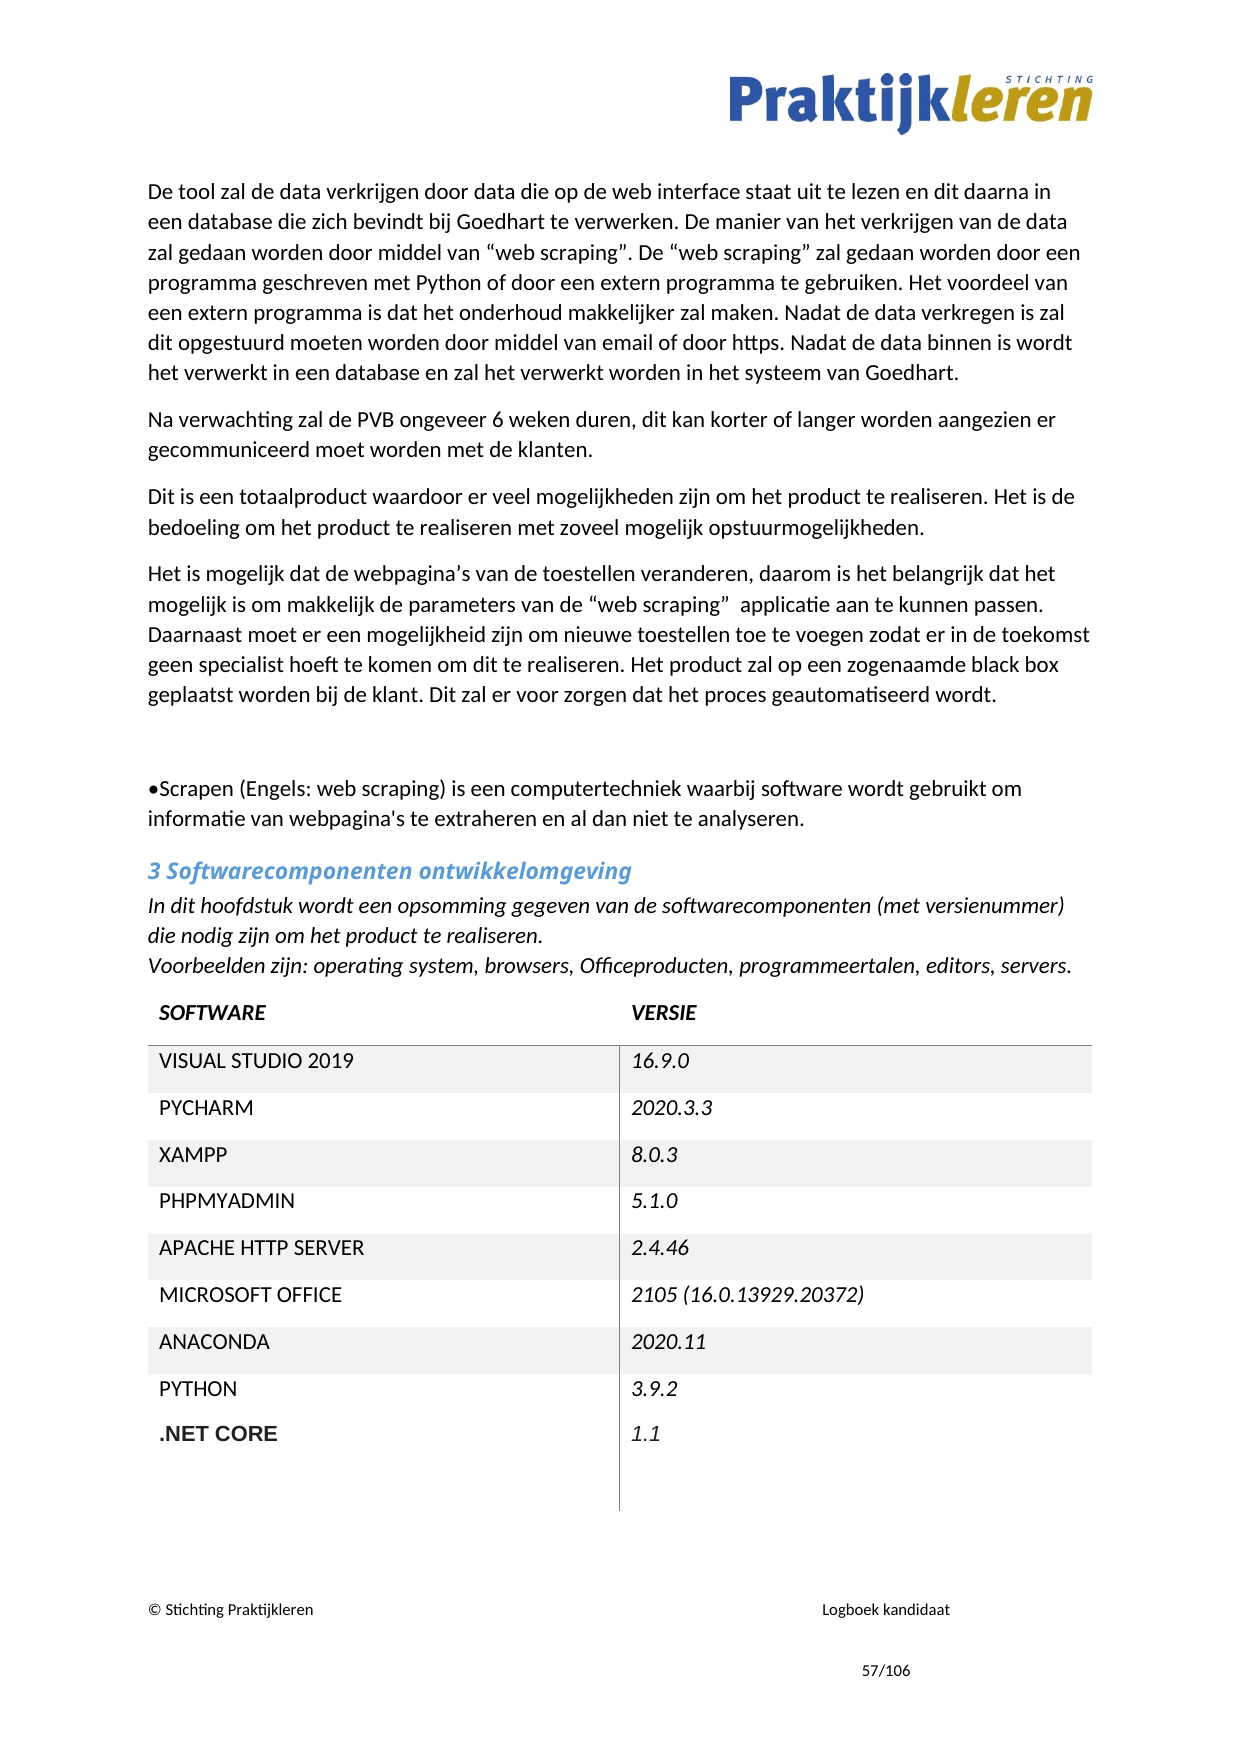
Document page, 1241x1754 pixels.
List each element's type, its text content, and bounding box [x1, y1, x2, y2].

text Na verwachting zal de PVB ongeveer 6 weken duren, dit kan korter of langer worden aangezien er gecommuniceerd moet worden met de klanten. [148, 405, 1093, 463]
table_cell 16.9.0 [620, 1046, 1092, 1093]
table_cell 8.0.3 [620, 1140, 1092, 1187]
table_cell 3.9.2 1.1 [620, 1374, 1092, 1511]
picture [730, 73, 1093, 135]
table_cell 5.1.0 [620, 1187, 1092, 1233]
table_cell Anaconda [148, 1327, 619, 1374]
table_cell XAMPP [148, 1140, 619, 1187]
text Het is mogelijk dat de webpagina’s van de toestellen veranderen, daarom is het belangrijk dat het mogelijk is om makkelijk de parameters van de “web scraping” applicatie aan te kunnen passen. Daarnaast moet er een mogelijkheid zijn om nieuwe toestellen toe te voegen zodat er in de toekomst geen specialist hoeft te komen om dit te realiseren. Het product zal op een zogenaamde black box geplaatst worden bij de klant. Dit zal er voor zorgen dat het proces geautomatiseerd wordt. [148, 559, 1093, 708]
table_cell Apache http server [148, 1234, 619, 1280]
table_cell 2020.11 [620, 1327, 1092, 1374]
table_cell phpmyadmin [148, 1187, 619, 1233]
table_cell 2020.3.3 [620, 1093, 1092, 1140]
table_cell Microsoft office [148, 1280, 619, 1327]
table_cell Visual Studio 2019 [148, 1046, 619, 1093]
table_cell Python .NET Core [148, 1374, 619, 1511]
text In dit hoofdstuk wordt een opsomming gegeven van de softwarecomponenten (met versienummer) die nodig zijn om het product te realiseren. Voorbeelden zijn: operating system, browsers, Officeproducten, programmeertalen, editors, servers. [148, 891, 1093, 980]
text Dit is een totaalproduct waardoor er veel mogelijkheden zijn om het product te realiseren. Het is de bedoeling om het product te realiseren met zoveel mogelijk opstuurmogelijkheden. [148, 482, 1093, 541]
text •Scrapen (Engels: web scraping) is een computertechniek waarbij software wordt gebruikt om informatie van webpagina's te extraheren en al dan niet te analyseren. [148, 774, 1093, 832]
table_header Versie [620, 999, 1092, 1045]
table_cell 2105 (16.0.13929.20372) [620, 1280, 1092, 1327]
table_cell 2.4.46 [620, 1234, 1092, 1280]
subtitle 3 Softwarecomponenten ontwikkelomgeving [148, 855, 1093, 887]
table_header Software [148, 999, 619, 1045]
text De tool zal de data verkrijgen door data die op de web interface staat uit te lezen en dit daarna in een database die zich bevindt bij Goedhart te verwerken. De manier van het verkrijgen van de data zal gedaan worden door middel van “web scraping”. De “web scraping” zal gedaan worden door een programma geschreven met Python of door een extern programma te gebruiken. Het voordeel van een extern programma is dat het onderhoud makkelijker zal maken. Nadat de data verkregen is zal dit opgestuurd moeten worden door middel van email of door https. Nadat de data binnen is wordt het verwerkt in een database en zal het verwerkt worden in het systeem van Goedhart. [148, 177, 1093, 386]
table_cell Pycharm [148, 1093, 619, 1140]
